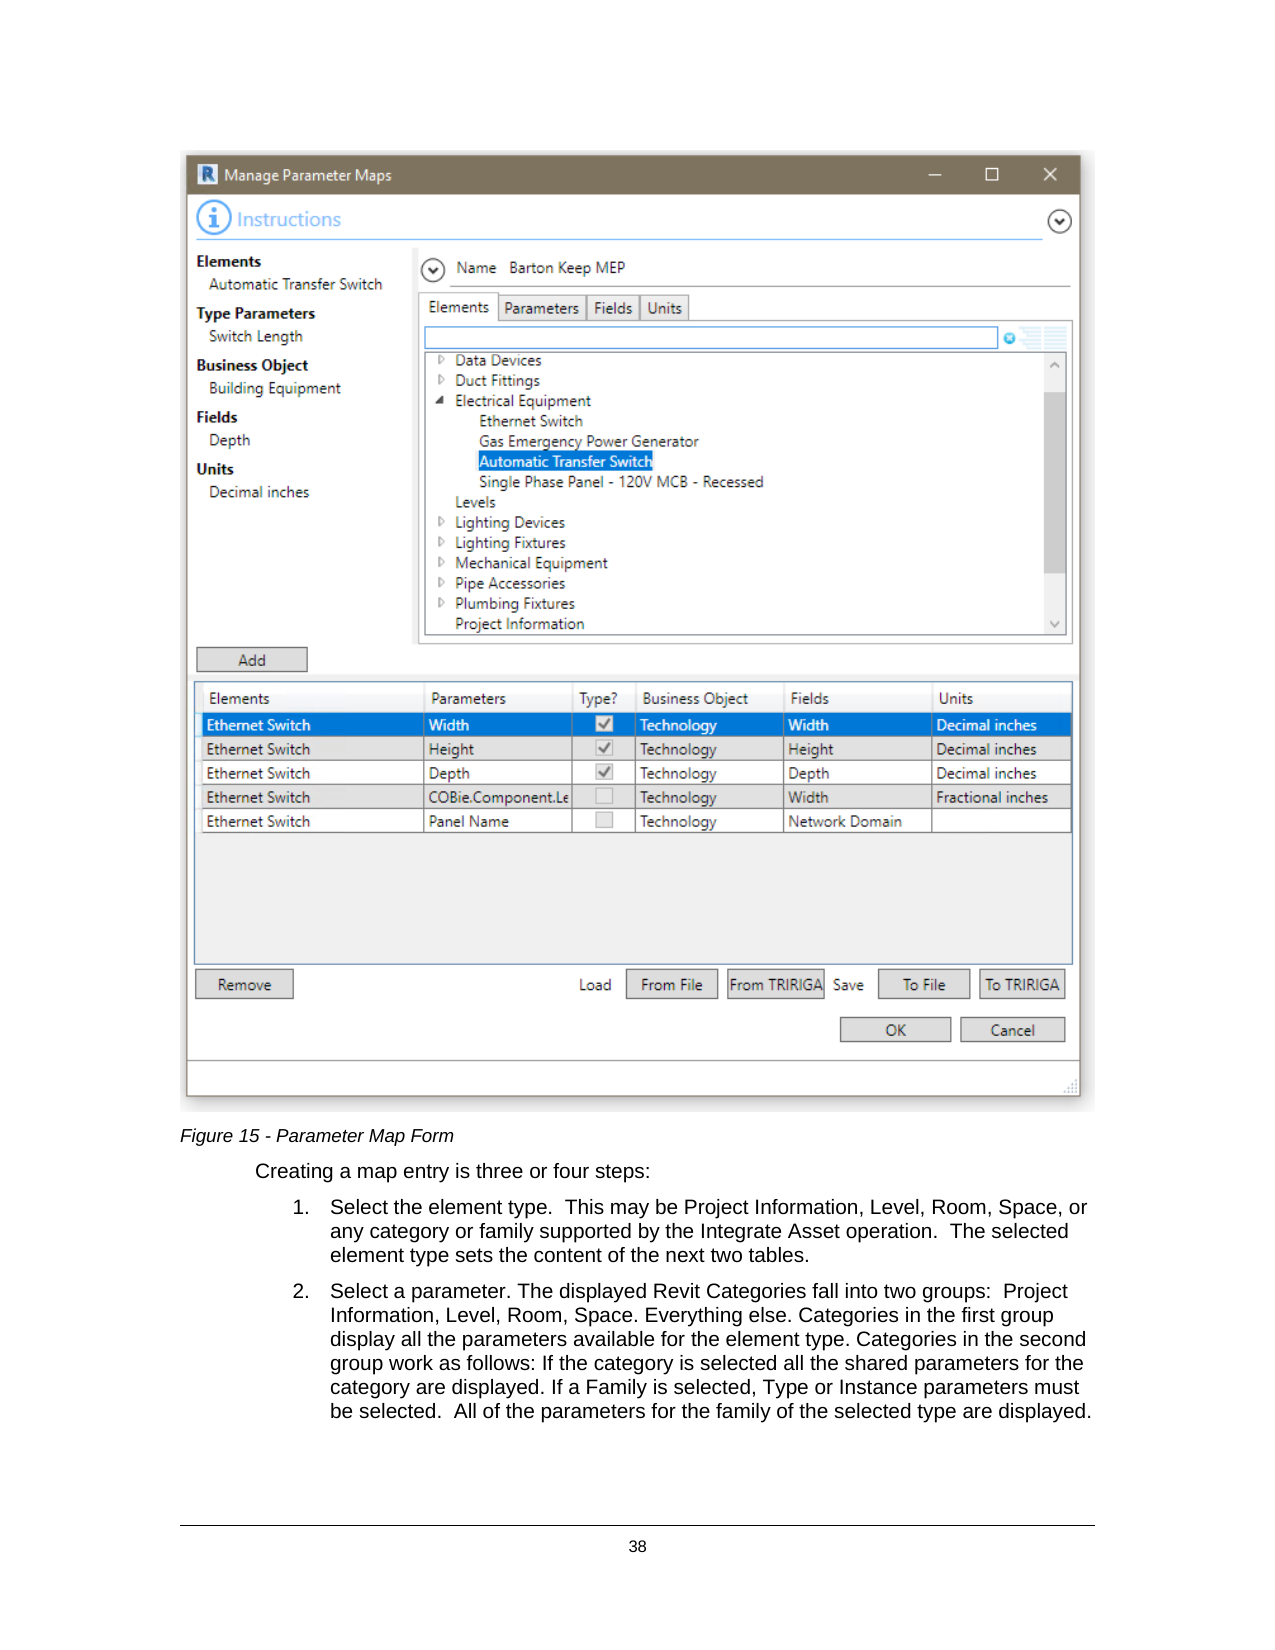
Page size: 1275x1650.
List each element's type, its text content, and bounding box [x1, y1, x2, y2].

text Figure 15 - Parameter Map Form [180, 1124, 1095, 1146]
list Select a parameter. The displayed Revit Categories fall into two groups: Project Information, Level, Room, Space. Everything else. Categories in the first group display all the parameters available for the element type. Categories in the second group work as follows: If the category is selected all the shared parameters for the category are displayed. If a Family is selected, Type or Instance parameters must be selected. All of the parameters for the family of the selected type are displayed. [292, 1279, 1095, 1423]
text Creating a map entry is three or four steps: [255, 1158, 1095, 1182]
picture [180, 150, 1095, 1112]
list Select the element type. This may be Project Information, Level, Room, Space, or any category or family supported by the Integrate Asset operation. The selected element type sets the content of the next two tables. [292, 1195, 1095, 1267]
